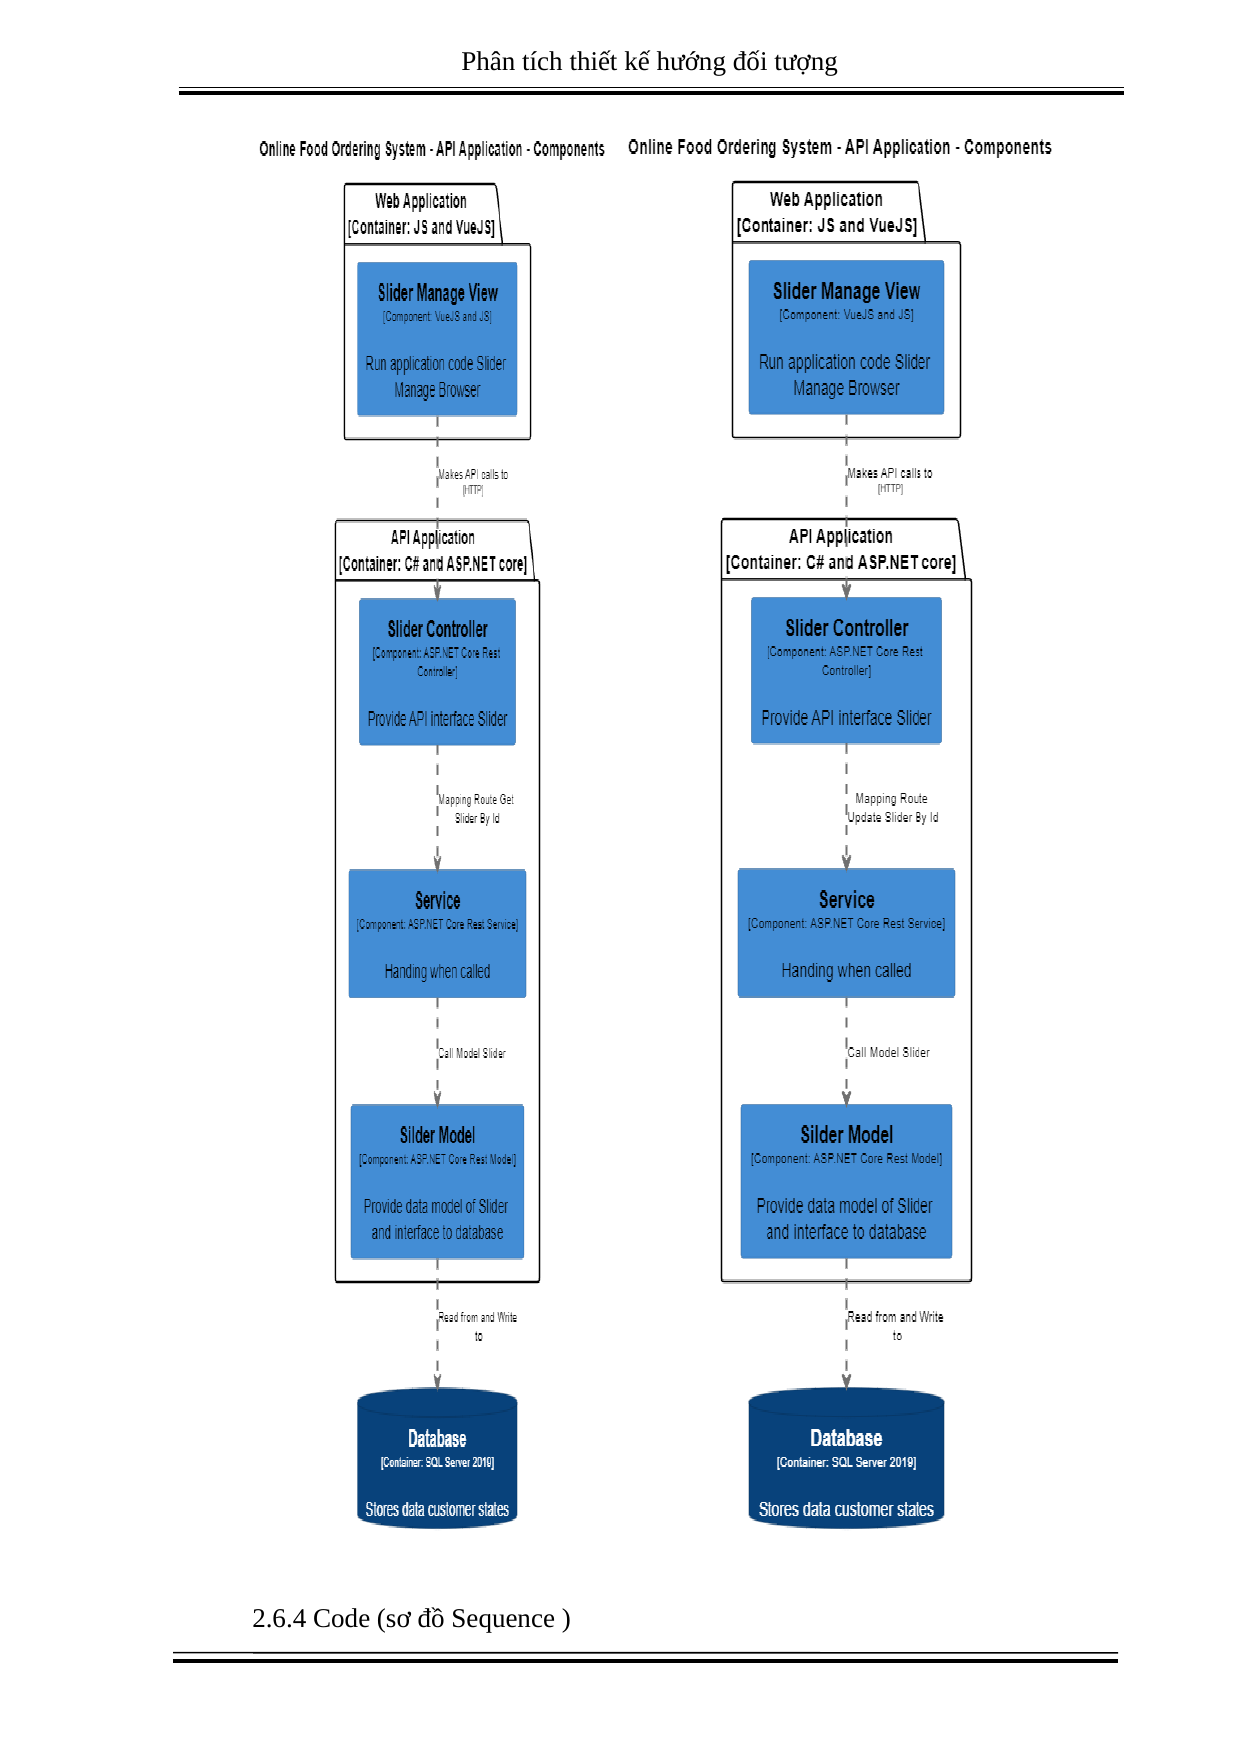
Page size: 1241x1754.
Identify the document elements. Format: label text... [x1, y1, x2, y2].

picture [252, 118, 1069, 1553]
list 2.6.4 Code (sơ đồ Sequence ) [177, 1602, 1122, 1633]
